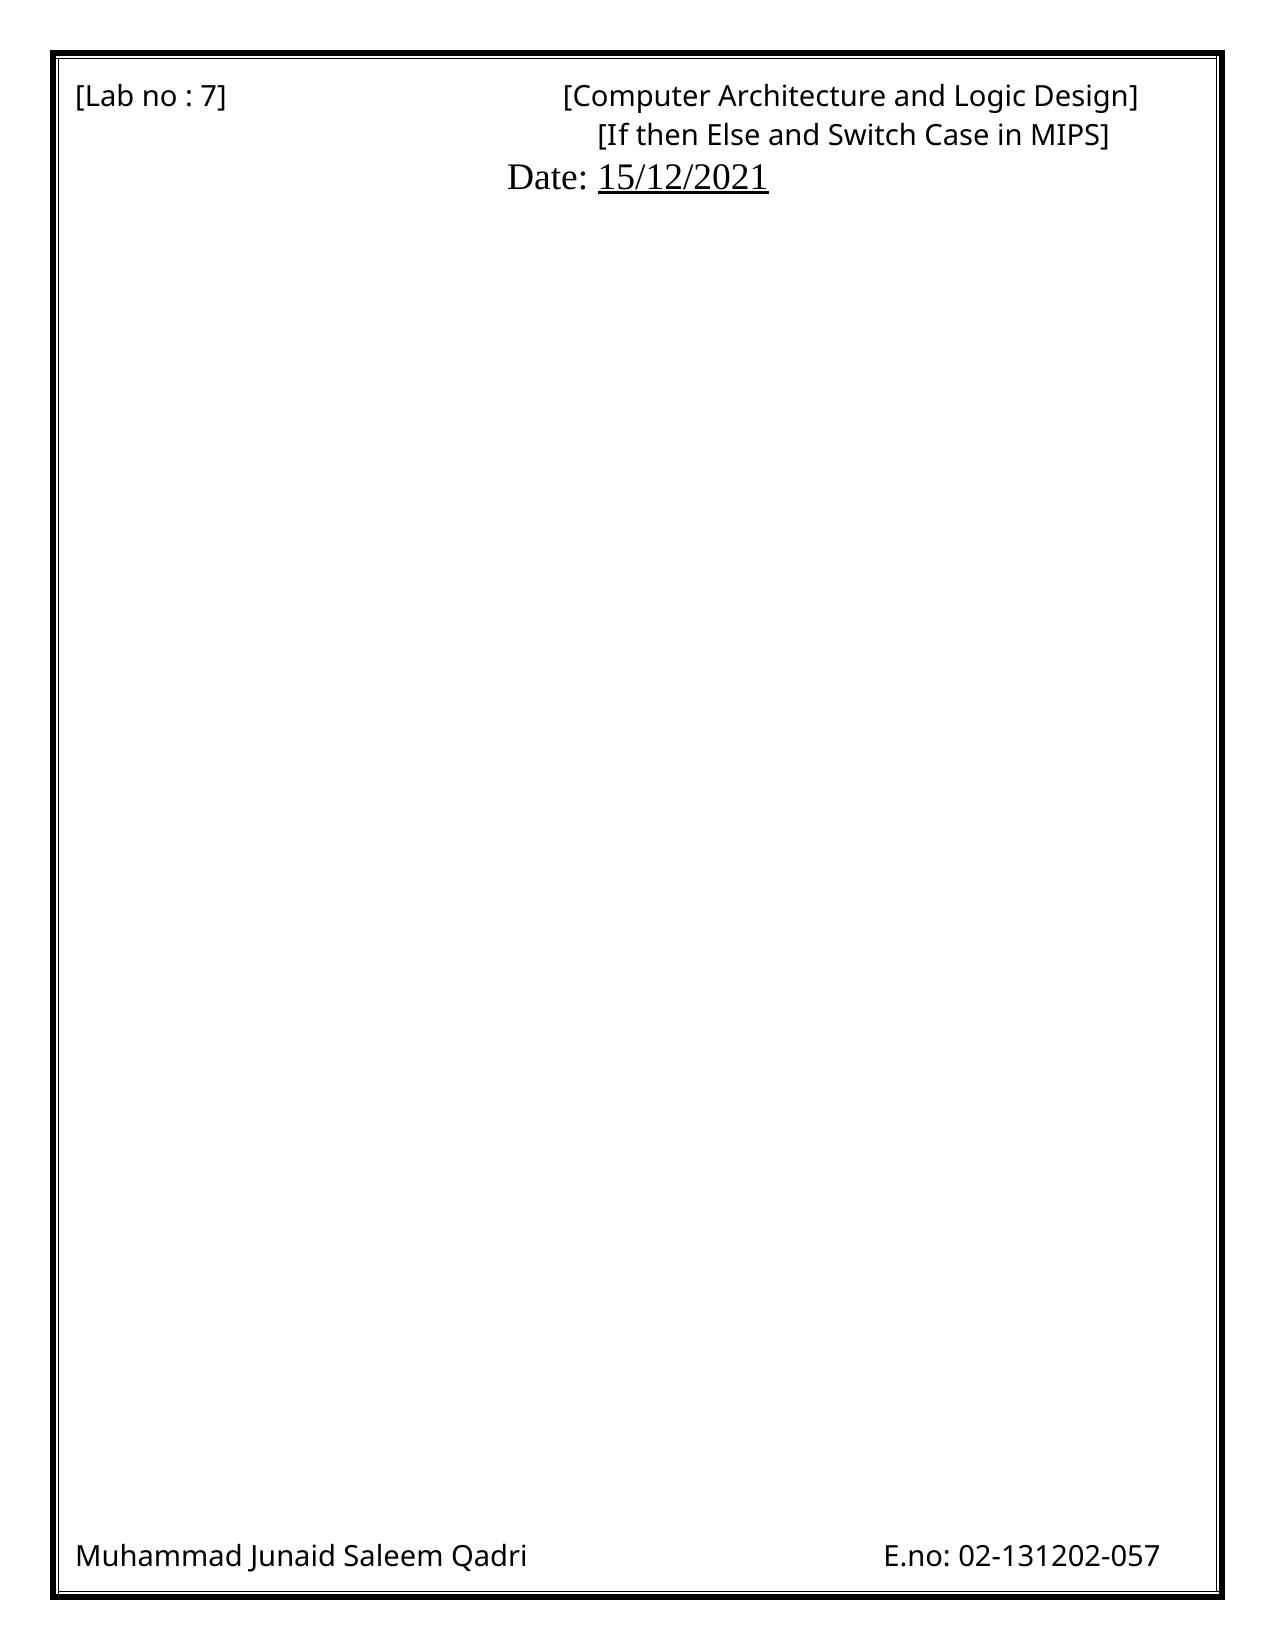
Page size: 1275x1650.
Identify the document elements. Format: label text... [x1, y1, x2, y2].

text Date: 15/12/2021 [75, 154, 1200, 197]
